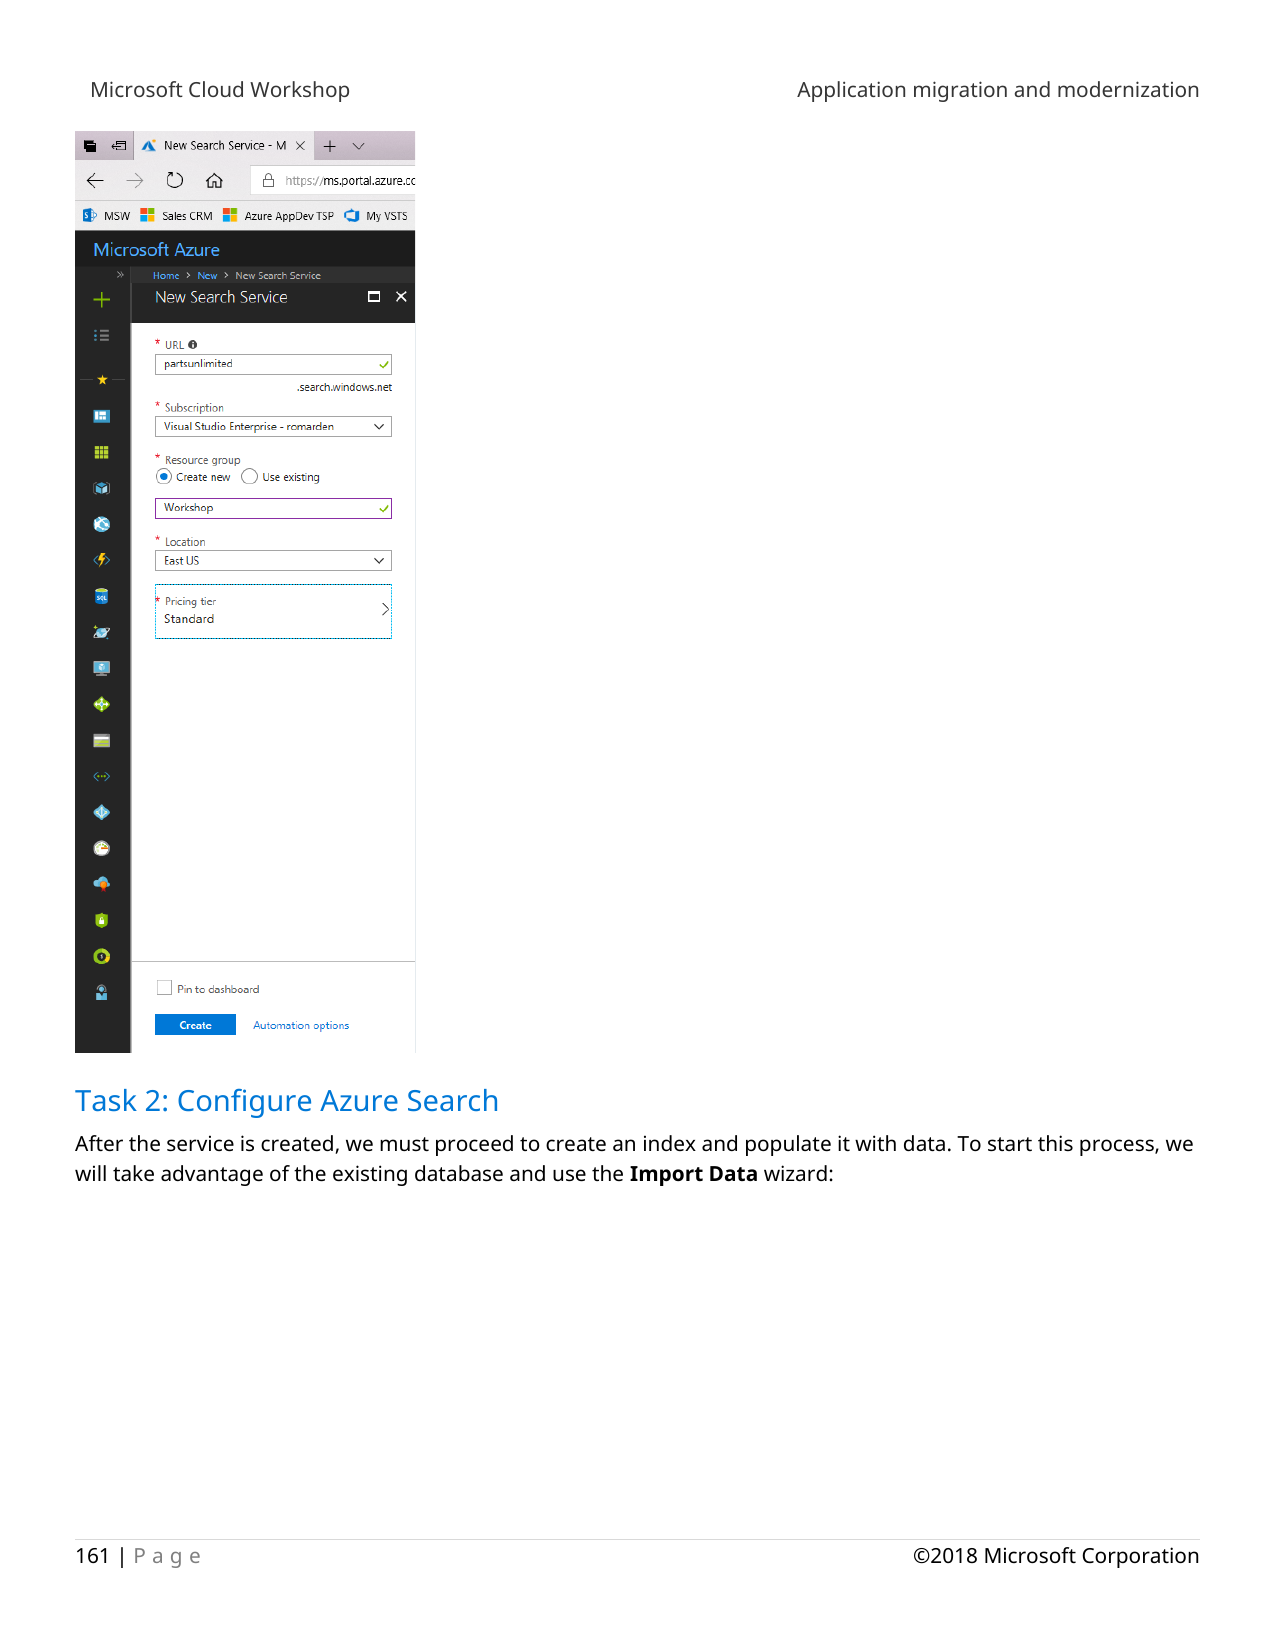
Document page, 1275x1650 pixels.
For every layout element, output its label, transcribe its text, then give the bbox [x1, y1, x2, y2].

picture [75, 131, 415, 1053]
text After the service is created, we must proceed to create an index and populate it with data. To start this process, we will take advantage of the existing database and use the Import Data wizard: [75, 1129, 1200, 1188]
subtitle Task 2: Configure Azure Search [75, 1080, 1200, 1119]
